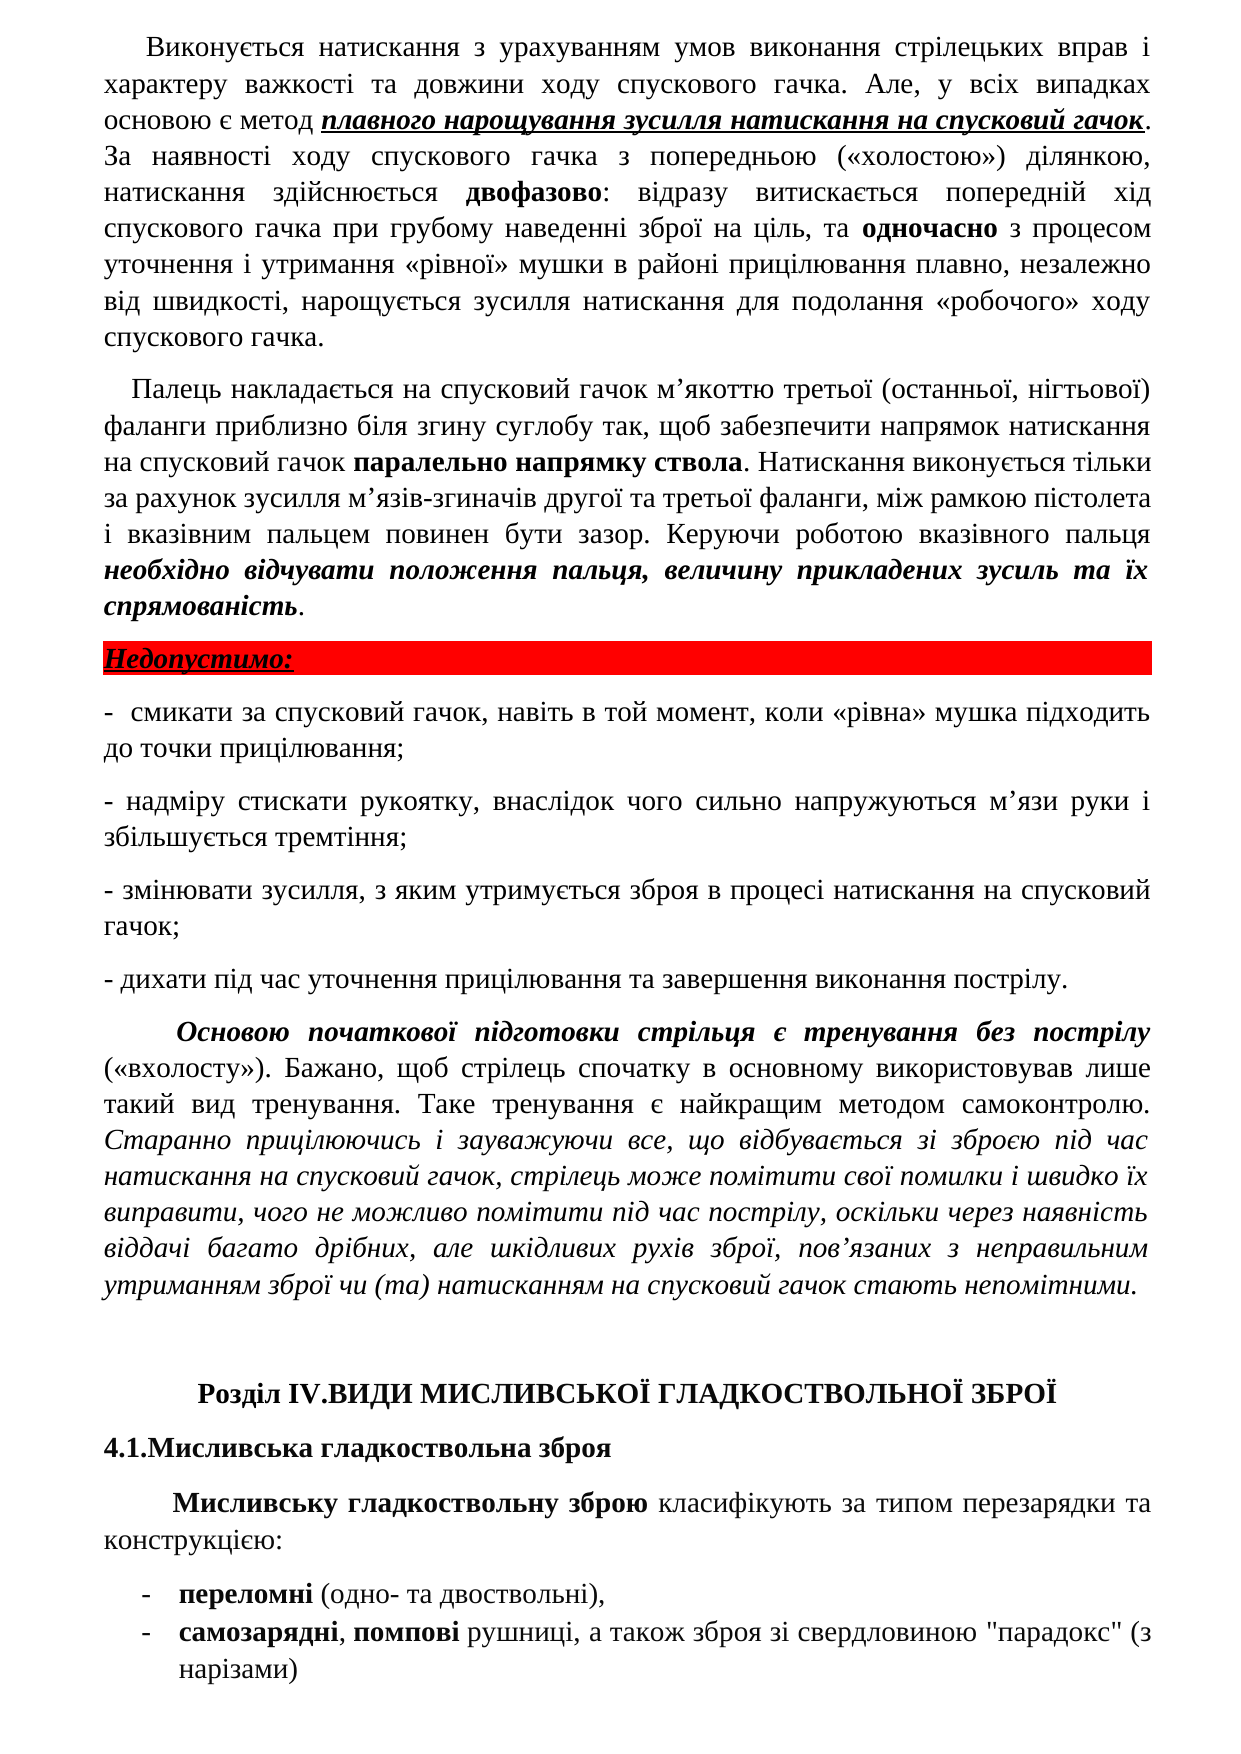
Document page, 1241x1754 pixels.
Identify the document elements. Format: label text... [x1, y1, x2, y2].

text - змінювати зусилля, з яким утримується зброя в процесі натискання на спусковий гачок; [103, 872, 1152, 942]
list переломні (одно- та двоствольні), [141, 1572, 1152, 1610]
text Розділ ІV.ВИДИ МИСЛИВСЬКОЇ ГЛАДКОСТВОЛЬНОЇ ЗБРОЇ [103, 1372, 1152, 1410]
text Мисливську гладкоствольну зброю класифікують за типом перезарядки та конструкцією: [103, 1481, 1152, 1556]
text - надміру стискати рукоятку, внаслідок чого сильно напружуються м’язи руки і збільшується тремтіння; [103, 783, 1152, 853]
text Недопустимо: [103, 641, 1152, 675]
text 4.1.Мисливська гладкоствольна зброя [103, 1427, 1152, 1464]
list самозарядні, помпові рушниці, а також зброя зі свердловиною "парадокс" (з нарізами) [141, 1610, 1152, 1685]
text - смикати за спусковий гачок, навіть в той момент, коли «рівна» мушка підходить до точки прицілювання; [103, 694, 1152, 764]
text Виконується натискання з урахуванням умов виконання стрілецьких вправ і характеру важкості та довжини ходу спускового гачка. Але, у всіх випадках основою є метод плавного нарощування зусилля натискання на спусковий гачок. За наявності ходу спускового гачка з попередньою («холостою») ділянкою, натискання здійснюється двофазово: відразу витискається попередній хід спускового гачка при грубому наведенні зброї на ціль, та одночасно з процесом уточнення і утримання «рівної» мушки в районі прицілювання плавно, незалежно від швидкості, нарощується зусилля натискання для подолання «робочого» ходу спускового гачка. [103, 29, 1152, 352]
text Основою початкової підготовки стрільця є тренування без пострілу («вхолосту»). Бажано, щоб стрілець спочатку в основному використовував лише такий вид тренування. Таке тренування є найкращим методом самоконтролю. Старанно прицілюючись і зауважуючи все, що відбувається зі зброєю під час натискання на спусковий гачок, стрілець може помітити свої помилки і швидко їх виправити, чого не можливо помітити під час пострілу, оскільки через наявність віддачі багато дрібних, але шкідливих рухів зброї, пов’язаних з неправильним утриманням зброї чи (та) натисканням на спусковий гачок стають непомітними. [103, 1014, 1152, 1300]
text - дихати під час уточнення прицілювання та завершення виконання пострілу. [103, 961, 1152, 994]
text Палець накладається на спусковий гачок м’якоттю третьої (останньої, нігтьової) фаланги приблизно біля згину суглобу так, щоб забезпечити напрямок натискання на спусковий гачок паралельно напрямку ствола. Натискання виконується тільки за рахунок зусилля м’язів-згиначів другої та третьої фаланги, між рамкою пістолета і вказівним пальцем повинен бути зазор. Керуючи роботою вказівного пальця необхідно відчувати положення пальця, величину прикладених зусиль та їх спрямованість. [103, 372, 1152, 622]
